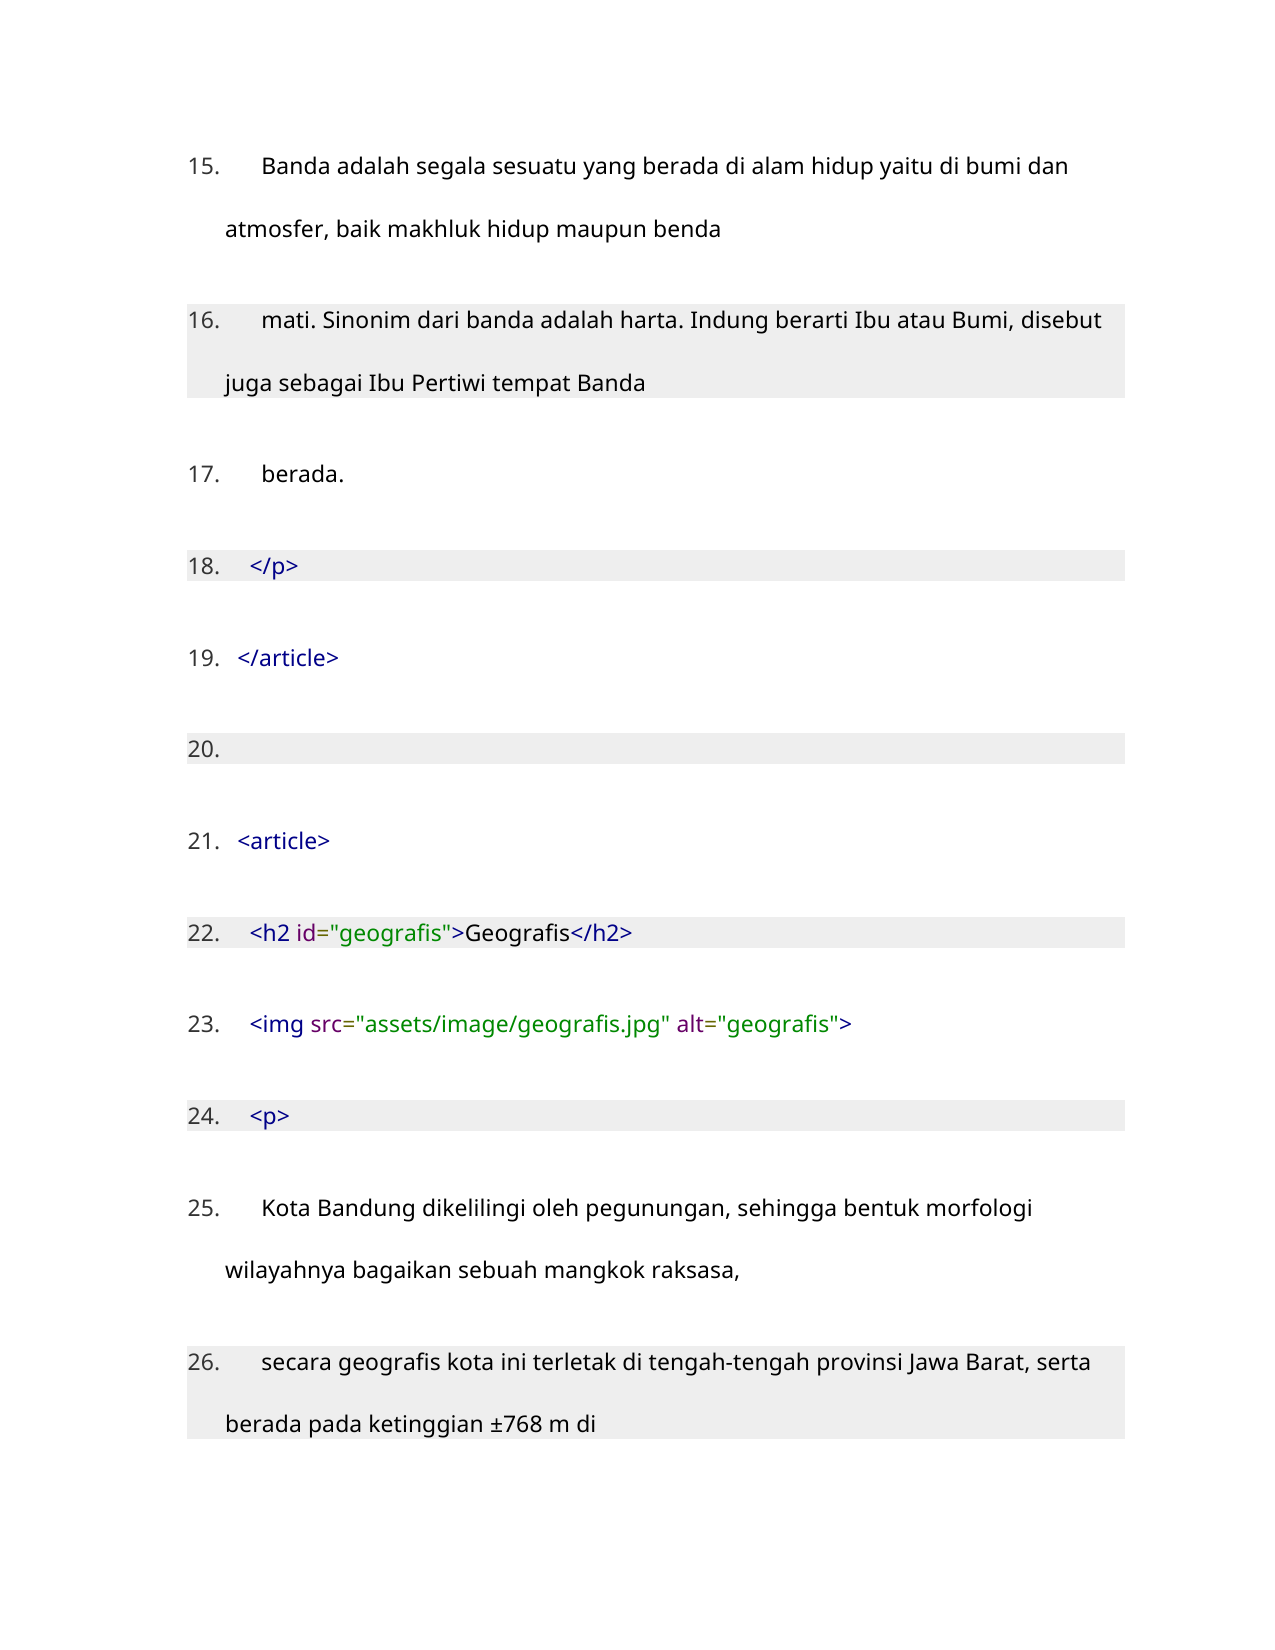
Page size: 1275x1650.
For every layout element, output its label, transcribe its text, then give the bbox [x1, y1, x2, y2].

list secara geografis kota ini terletak di tengah-tengah provinsi Jawa Barat, serta berada pada ketinggian ±768 m di [187, 1346, 1125, 1439]
list Kota Bandung dikelilingi oleh pegunungan, sehingga bentuk morfologi wilayahnya bagaikan sebuah mangkok raksasa, [187, 1192, 1125, 1285]
list <p> [187, 1100, 1125, 1131]
list <h2 id="geografis">Geografis</h2> [187, 917, 1125, 948]
list </article> [187, 642, 1125, 673]
list berada. [187, 458, 1125, 489]
list Banda adalah segala sesuatu yang berada di alam hidup yaitu di bumi dan atmosfer, baik makhluk hidup maupun benda [187, 150, 1125, 244]
list <img src="assets/image/geografis.jpg" alt="geografis"> [187, 1008, 1125, 1039]
list <article> [187, 825, 1125, 856]
list mati. Sinonim dari banda adalah harta. Indung berarti Ibu atau Bumi, disebut juga sebagai Ibu Pertiwi tempat Banda [187, 304, 1125, 398]
list </p> [187, 550, 1125, 581]
